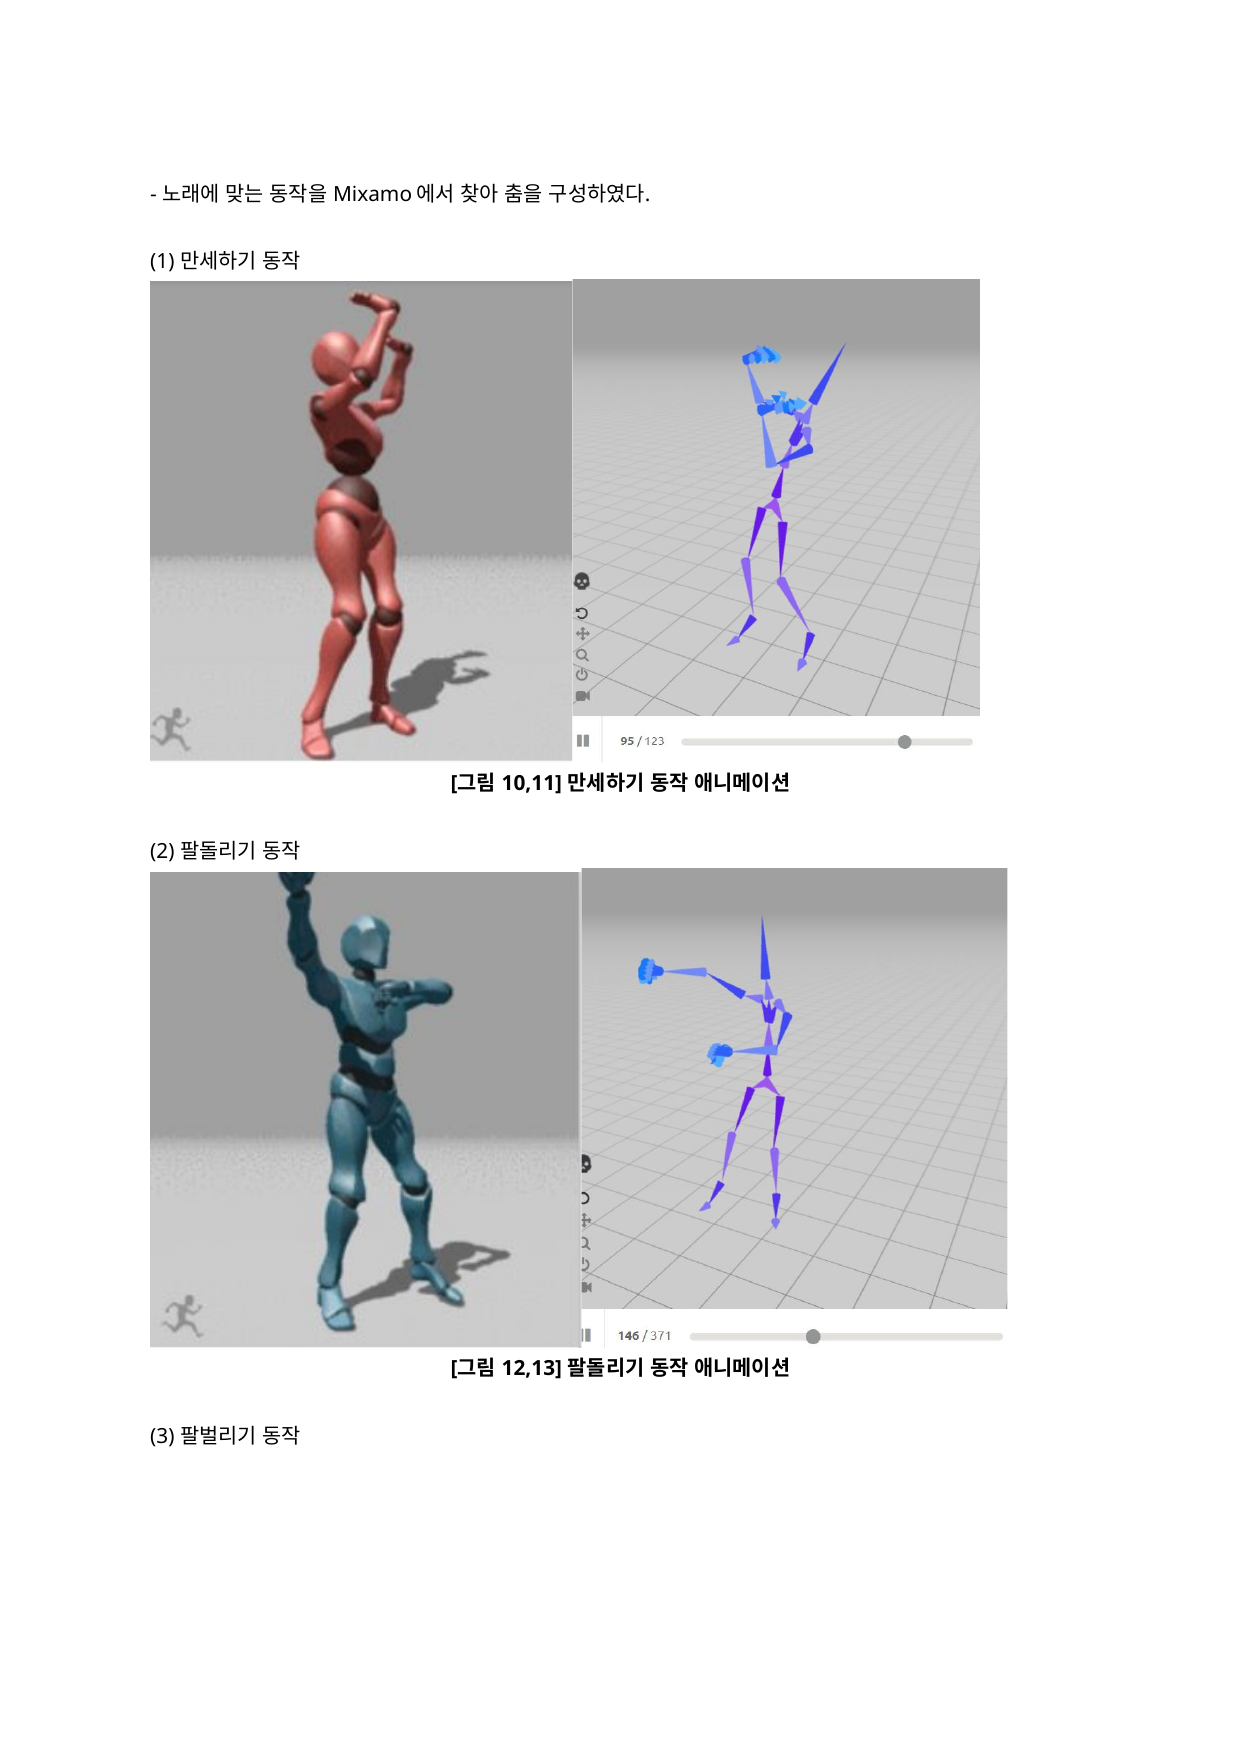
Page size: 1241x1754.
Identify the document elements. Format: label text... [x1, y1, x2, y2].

text (1) 만세하기 동작 [150, 244, 1090, 275]
text [그림 10,11] 만세하기 동작 애니메이션 [150, 767, 1090, 797]
text [그림 12,13] 팔돌리기 동작 애니메이션 [150, 1352, 1090, 1382]
text (3) 팔벌리기 동작 [150, 1419, 1090, 1449]
picture [150, 279, 980, 763]
text - 노래에 맞는 동작을 Mixamo에서 찾아 춤을 구성하였다. [150, 177, 1090, 207]
text (2) 팔돌리기 동작 [150, 834, 1090, 864]
picture [150, 868, 1008, 1348]
